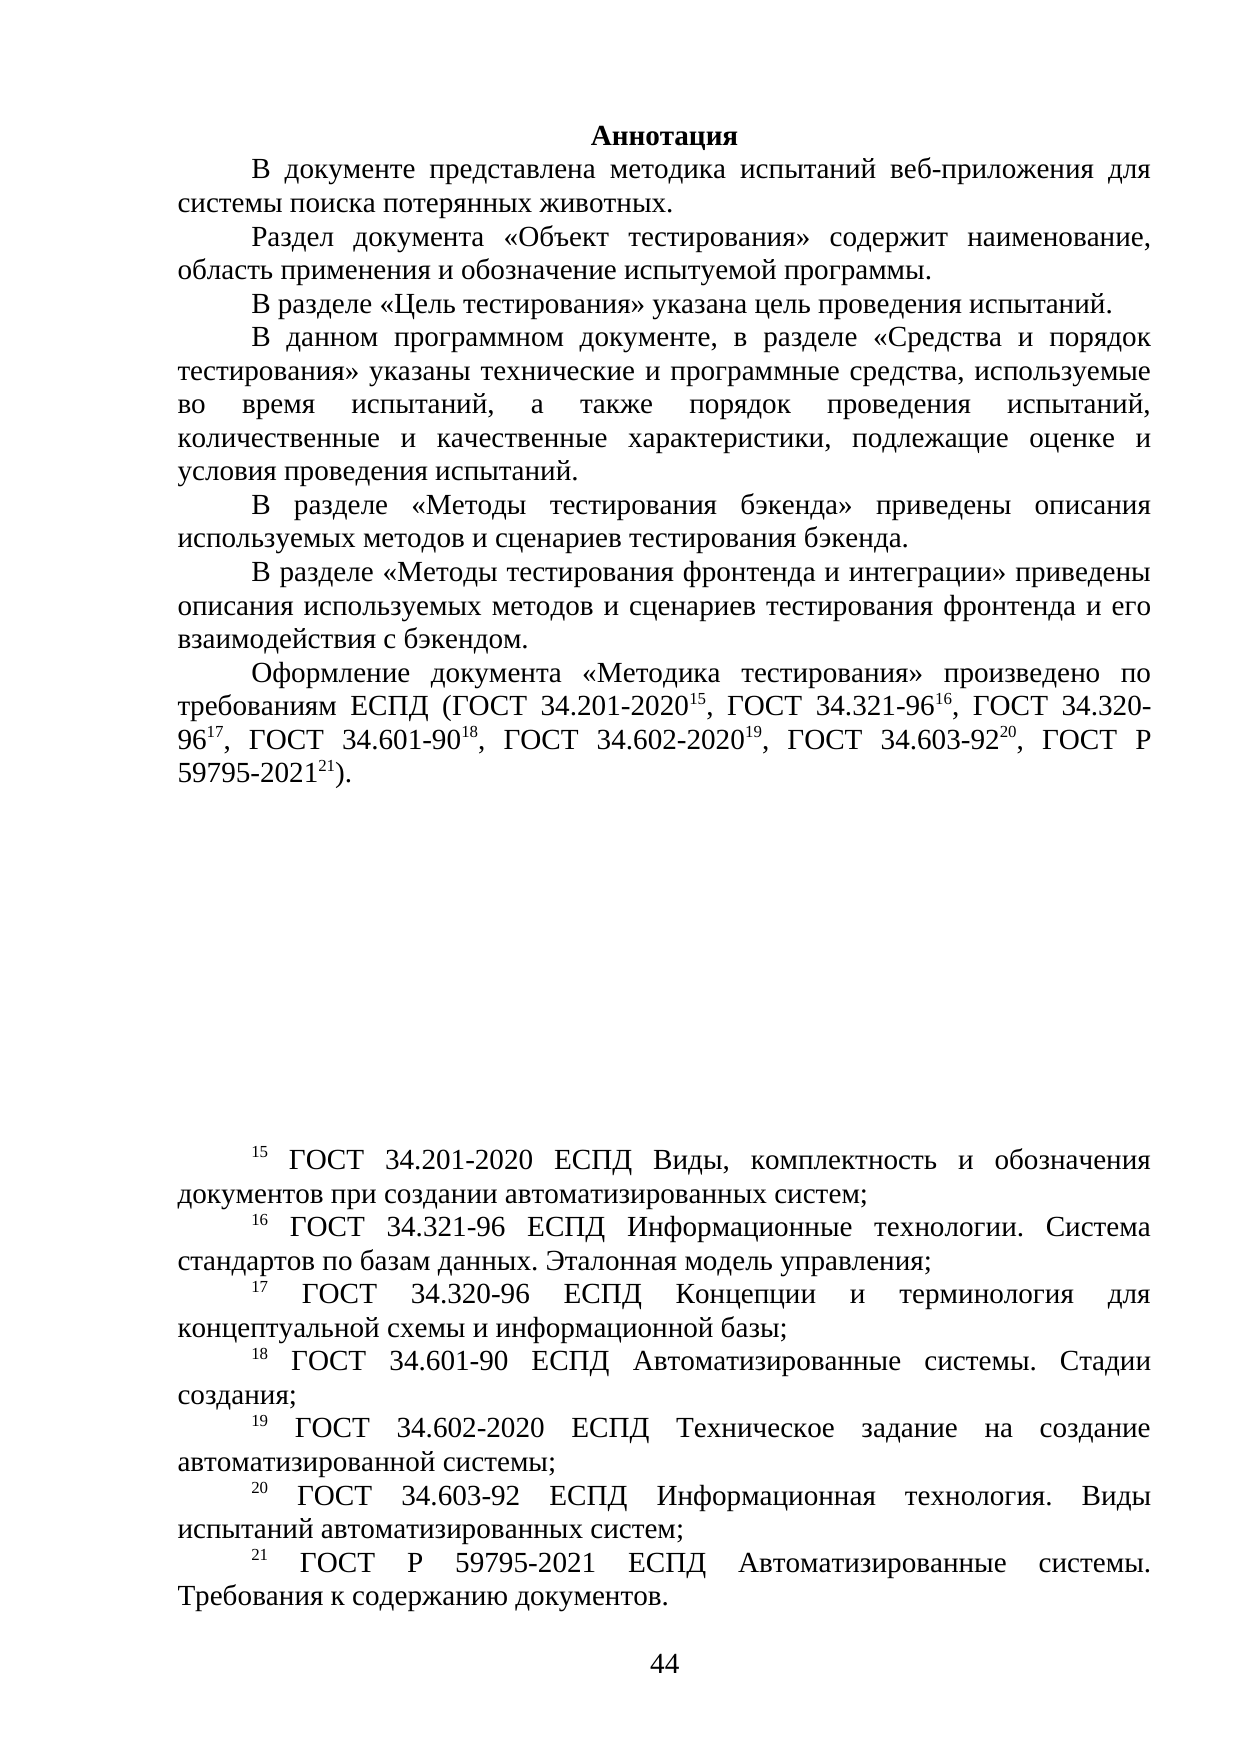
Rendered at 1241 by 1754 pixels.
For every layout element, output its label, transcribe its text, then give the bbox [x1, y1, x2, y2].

text Оформление документа «Методика тестирования» произведено по требованиям ЕСПД (ГОСТ 34.201-2020, ГОСТ 34.321-96, ГОСТ 34.320-96, ГОСТ 34.601-90, ГОСТ 34.602-2020, ГОСТ 34.603-92, ГОСТ Р 59795-2021). [177, 655, 1152, 789]
text В документе представлена методика испытаний веб-приложения для системы поиска потерянных животных. [177, 152, 1152, 219]
subtitle Аннотация [177, 118, 1152, 152]
text В разделе «Методы тестирования бэкенда» приведены описания используемых методов и сценариев тестирования бэкенда. [177, 487, 1152, 554]
text В данном программном документе, в разделе «Средства и порядок тестирования» указаны технические и программные средства, используемые во время испытаний, а также порядок проведения испытаний, количественные и качественные характеристики, подлежащие оценке и условия проведения испытаний. [177, 319, 1152, 487]
text В разделе «Цель тестирования» указана цель проведения испытаний. [177, 286, 1152, 319]
text Раздел документа «Объект тестирования» содержит наименование, область применения и обозначение испытуемой программы. [177, 219, 1152, 286]
text В разделе «Методы тестирования фронтенда и интеграции» приведены описания используемых методов и сценариев тестирования фронтенда и его взаимодействия с бэкендом. [177, 554, 1152, 655]
